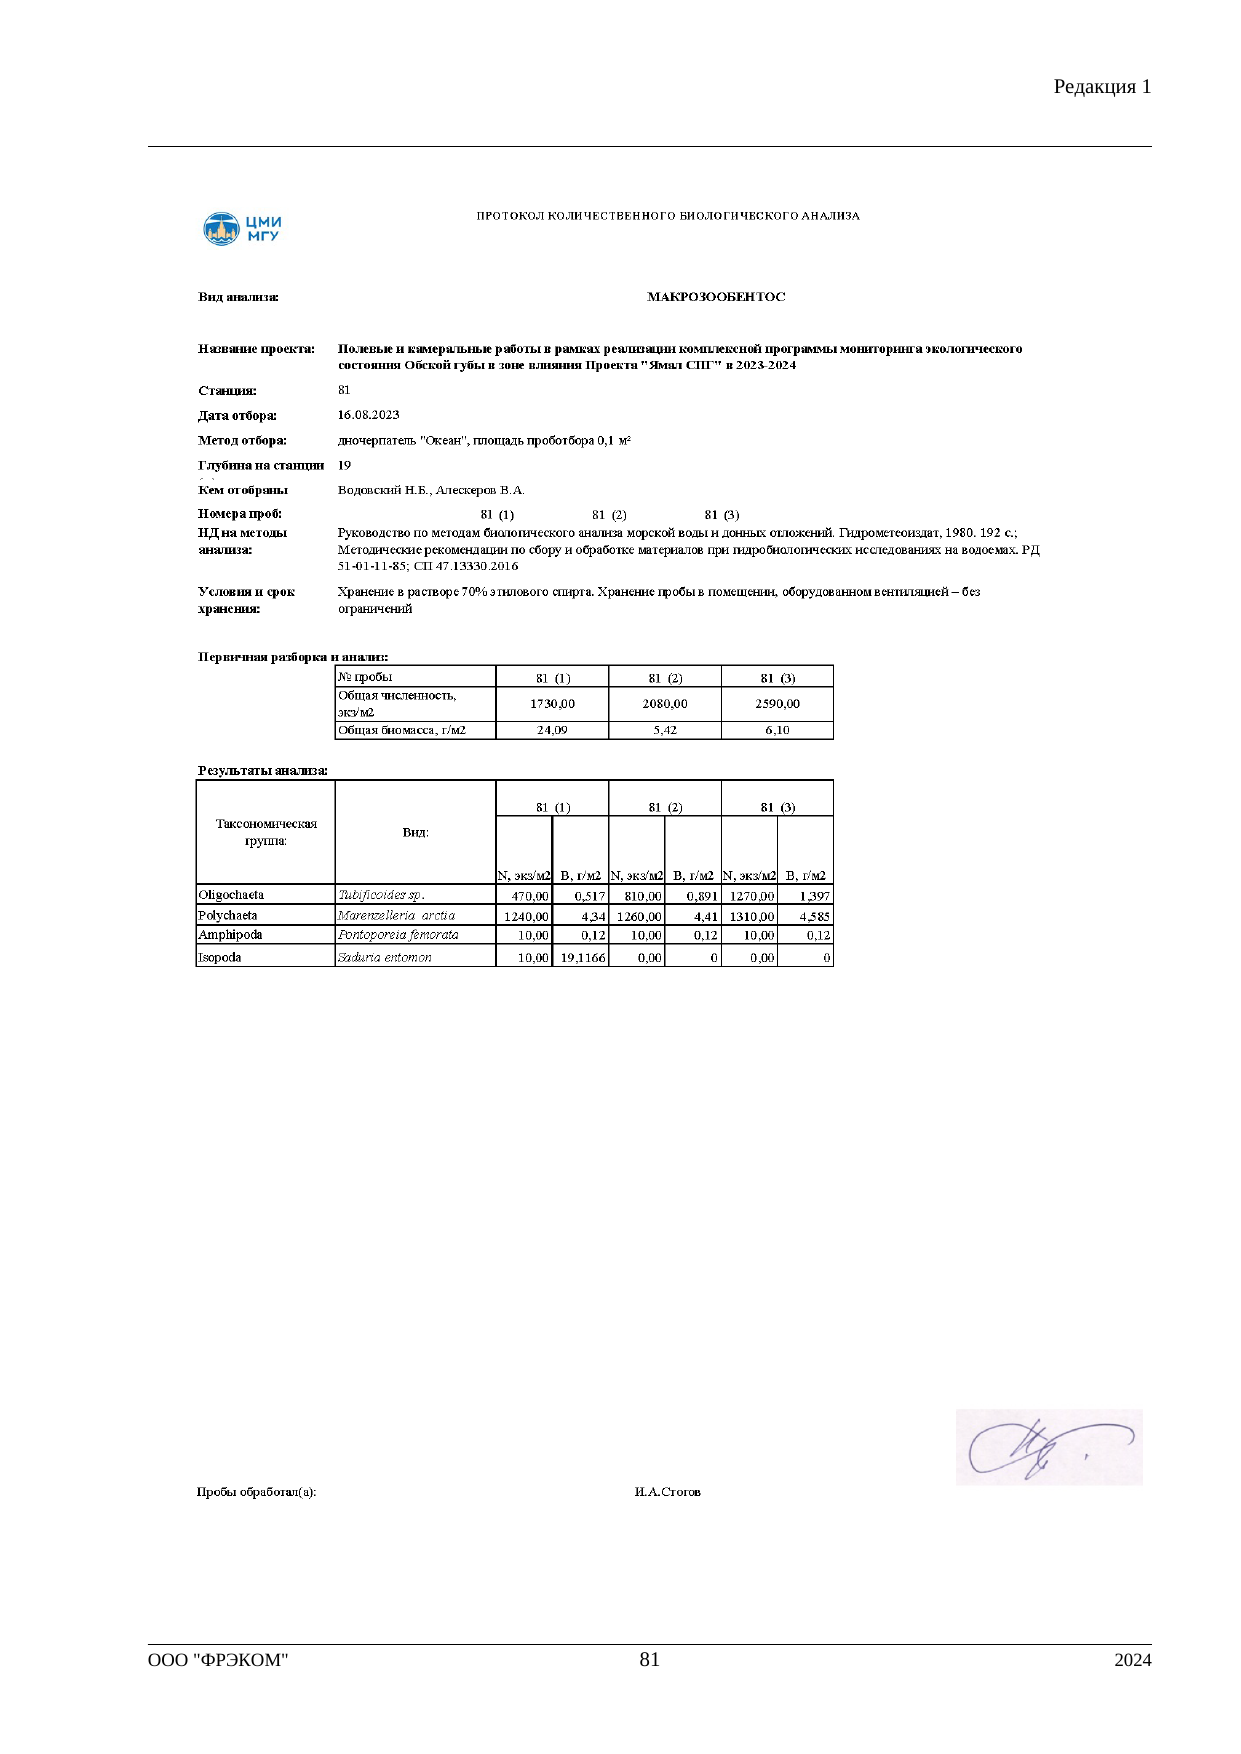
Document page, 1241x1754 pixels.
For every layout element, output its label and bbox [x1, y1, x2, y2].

picture [147, 168, 1152, 1588]
